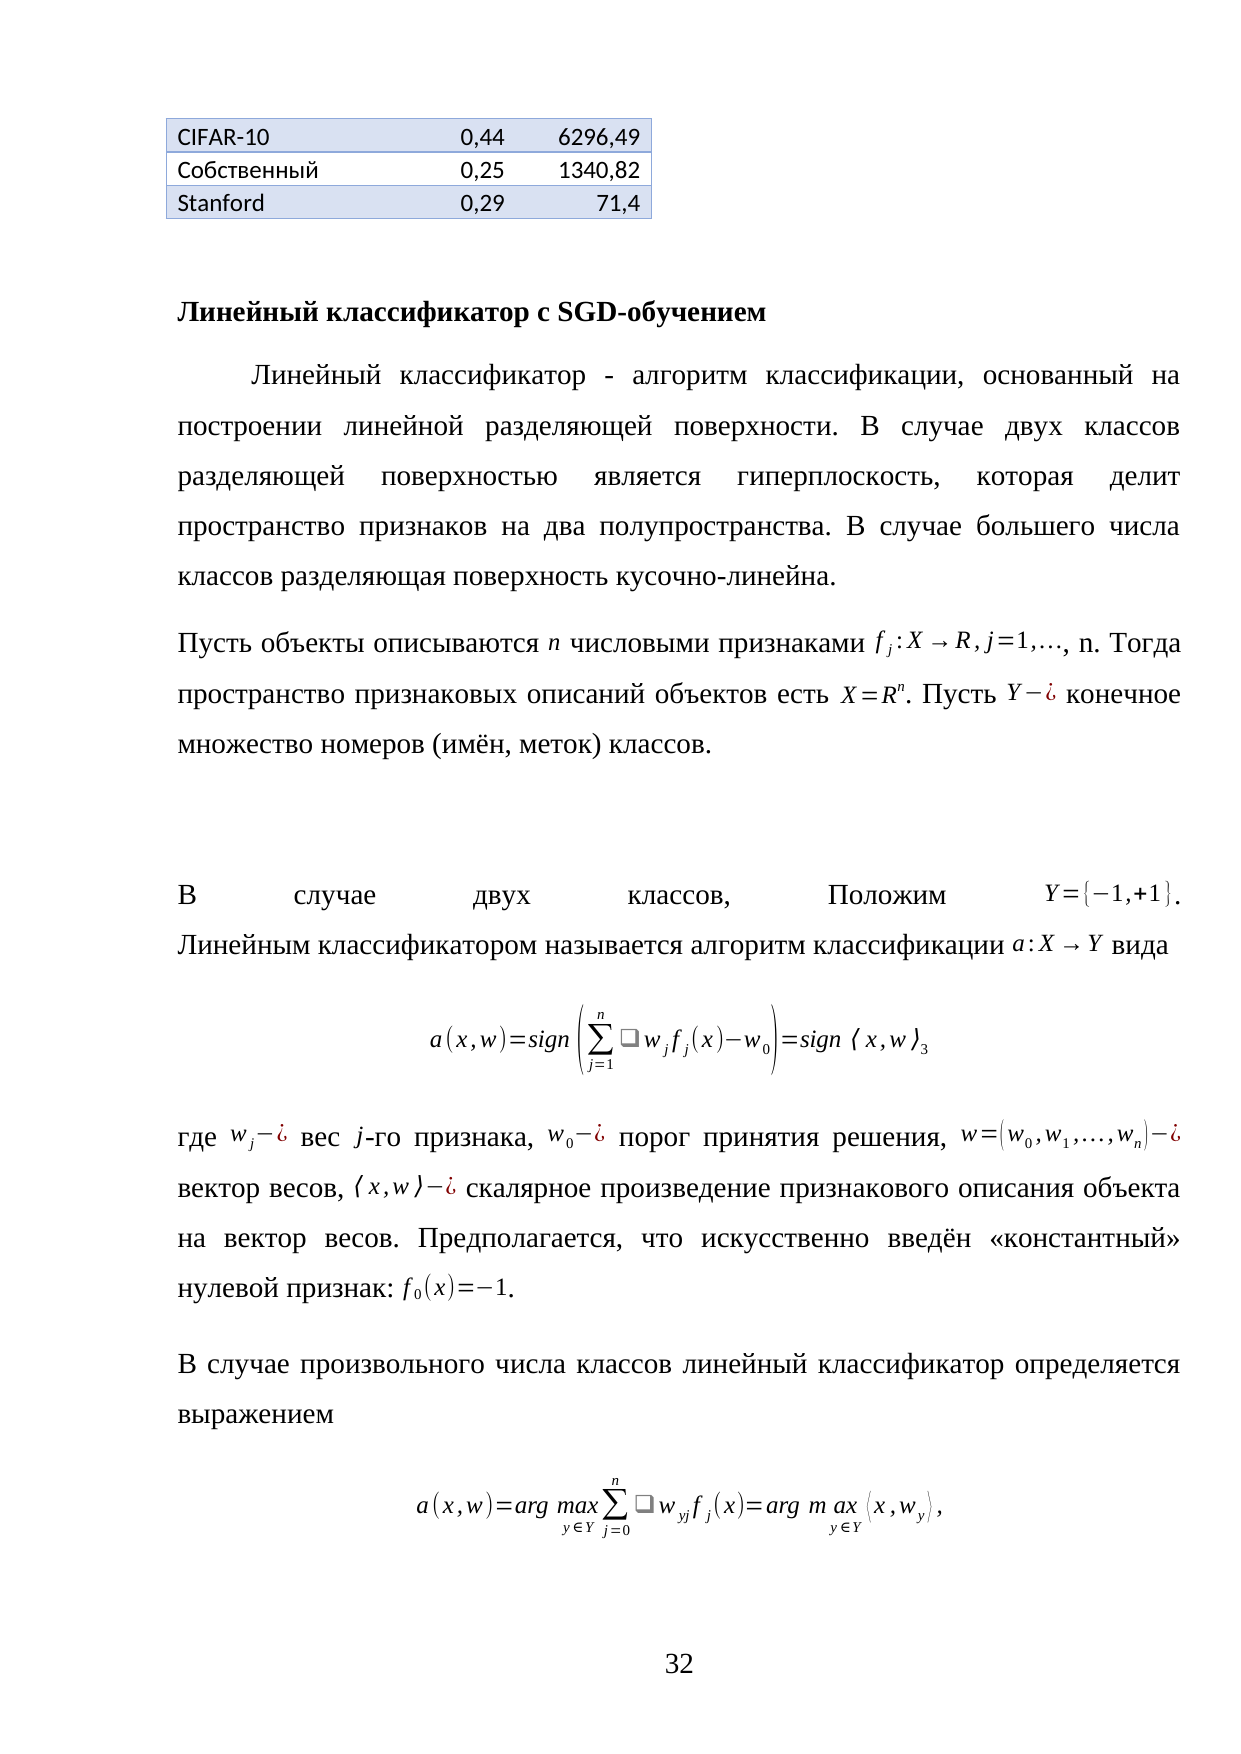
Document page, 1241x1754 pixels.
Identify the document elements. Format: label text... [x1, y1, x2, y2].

text В случае произвольного числа классов линейный классификатор определяется выражением [177, 1346, 1181, 1430]
table_cell 6296,49 [516, 119, 651, 151]
text Пусть объекты описываются числовыми признаками , n. Тогда пространство признаковых описаний объектов есть . Пусть конечное множество номеров (имён, меток) классов. [177, 626, 1181, 760]
table_cell 1340,82 [516, 153, 651, 185]
table_cell 0,29 [374, 186, 516, 218]
text В случае двух классов, Положим . Линейным классификатором называется алгоритм классификации вида [177, 877, 1181, 961]
table_cell Stanford [167, 186, 374, 218]
table_cell Собственный [167, 153, 374, 185]
table_cell 71,4 [516, 186, 651, 218]
text Линейный классификатор - алгоритм классификации, основанный на построении линейной разделяющей поверхности. В случае двух классов разделяющей поверхностью является гиперплоскость, которая делит пространство признаков на два полупространства. В случае большего числа классов разделяющая поверхность кусочно-линейна. [177, 357, 1181, 592]
table_cell 0,44 [374, 119, 516, 151]
table_cell CIFAR-10 [167, 119, 374, 151]
table_cell 0,25 [374, 153, 516, 185]
subtitle Линейный классификатор с SGD-обучением [177, 294, 1181, 328]
text где вес -го признака, порог принятия решения, вектор весов, скалярное произведение признакового описания объекта на вектор весов. Предполагается, что искусственно введён «константный» нулевой признак: . [177, 1118, 1181, 1304]
